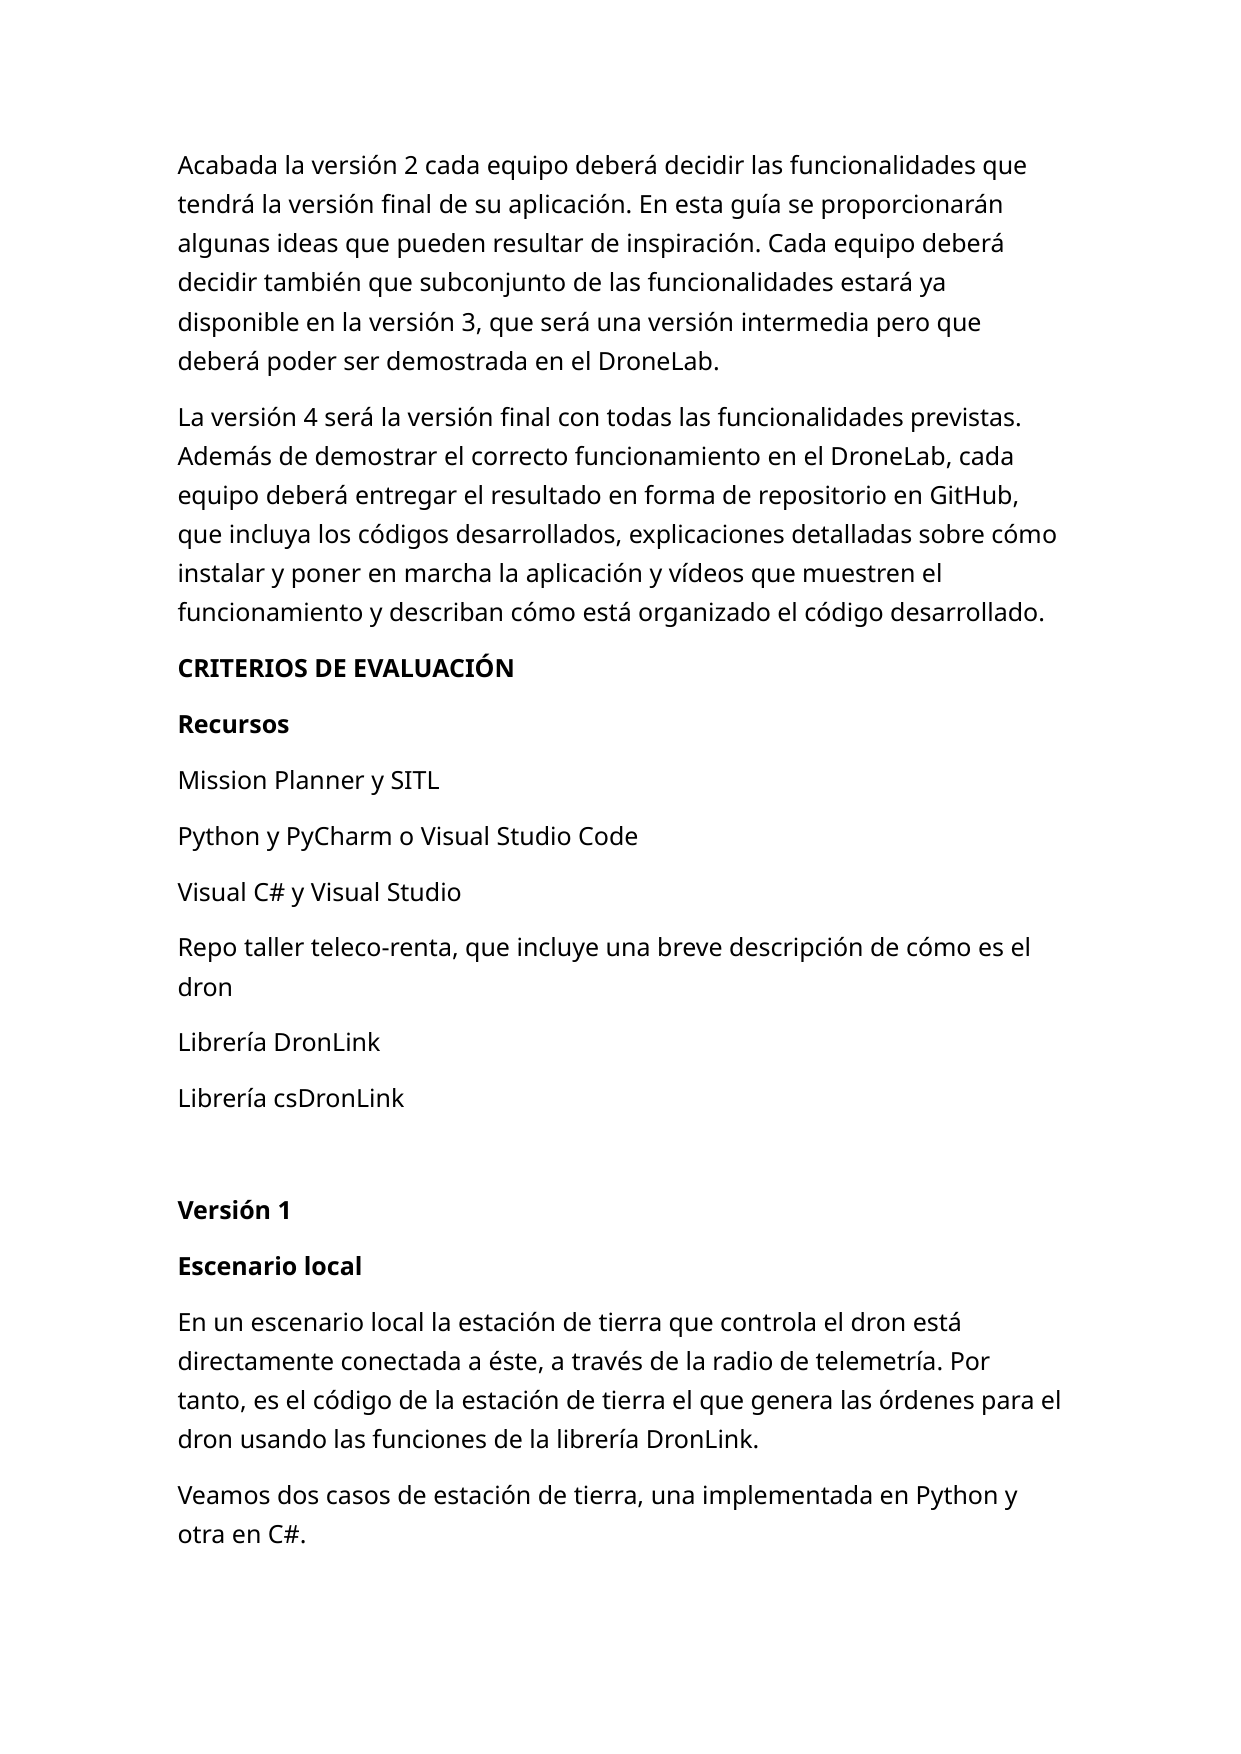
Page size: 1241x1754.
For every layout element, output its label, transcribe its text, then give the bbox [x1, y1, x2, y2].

text Librería DronLink [177, 1025, 1063, 1059]
text CRITERIOS DE EVALUACIÓN [177, 651, 1063, 685]
text Librería csDronLink [177, 1081, 1063, 1115]
text Mission Planner y SITL [177, 763, 1063, 797]
text Versión 1 [177, 1193, 1063, 1227]
text Repo taller teleco-renta, que incluye una breve descripción de cómo es el dron [177, 930, 1063, 1003]
text La versión 4 será la versión final con todas las funcionalidades previstas. Además de demostrar el correcto funcionamiento en el DroneLab, cada equipo deberá entregar el resultado en forma de repositorio en GitHub, que incluya los códigos desarrollados, explicaciones detalladas sobre cómo instalar y poner en marcha la aplicación y vídeos que muestren el funcionamiento y describan cómo está organizado el código desarrollado. [177, 399, 1063, 629]
text En un escenario local la estación de tierra que controla el dron está directamente conectada a éste, a través de la radio de telemetría. Por tanto, es el código de la estación de tierra el que genera las órdenes para el dron usando las funciones de la librería DronLink. [177, 1304, 1063, 1456]
text Python y PyCharm o Visual Studio Code [177, 818, 1063, 852]
text Acabada la versión 2 cada equipo deberá decidir las funcionalidades que tendrá la versión final de su aplicación. En esta guía se proporcionarán algunas ideas que pueden resultar de inspiración. Cada equipo deberá decidir también que subconjunto de las funcionalidades estará ya disponible en la versión 3, que será una versión intermedia pero que deberá poder ser demostrada en el DroneLab. [177, 148, 1063, 377]
text Recursos [177, 707, 1063, 741]
text Veamos dos casos de estación de tierra, una implementada en Python y otra en C#. [177, 1478, 1063, 1551]
text Visual C# y Visual Studio [177, 874, 1063, 908]
text Escenario local [177, 1248, 1063, 1282]
